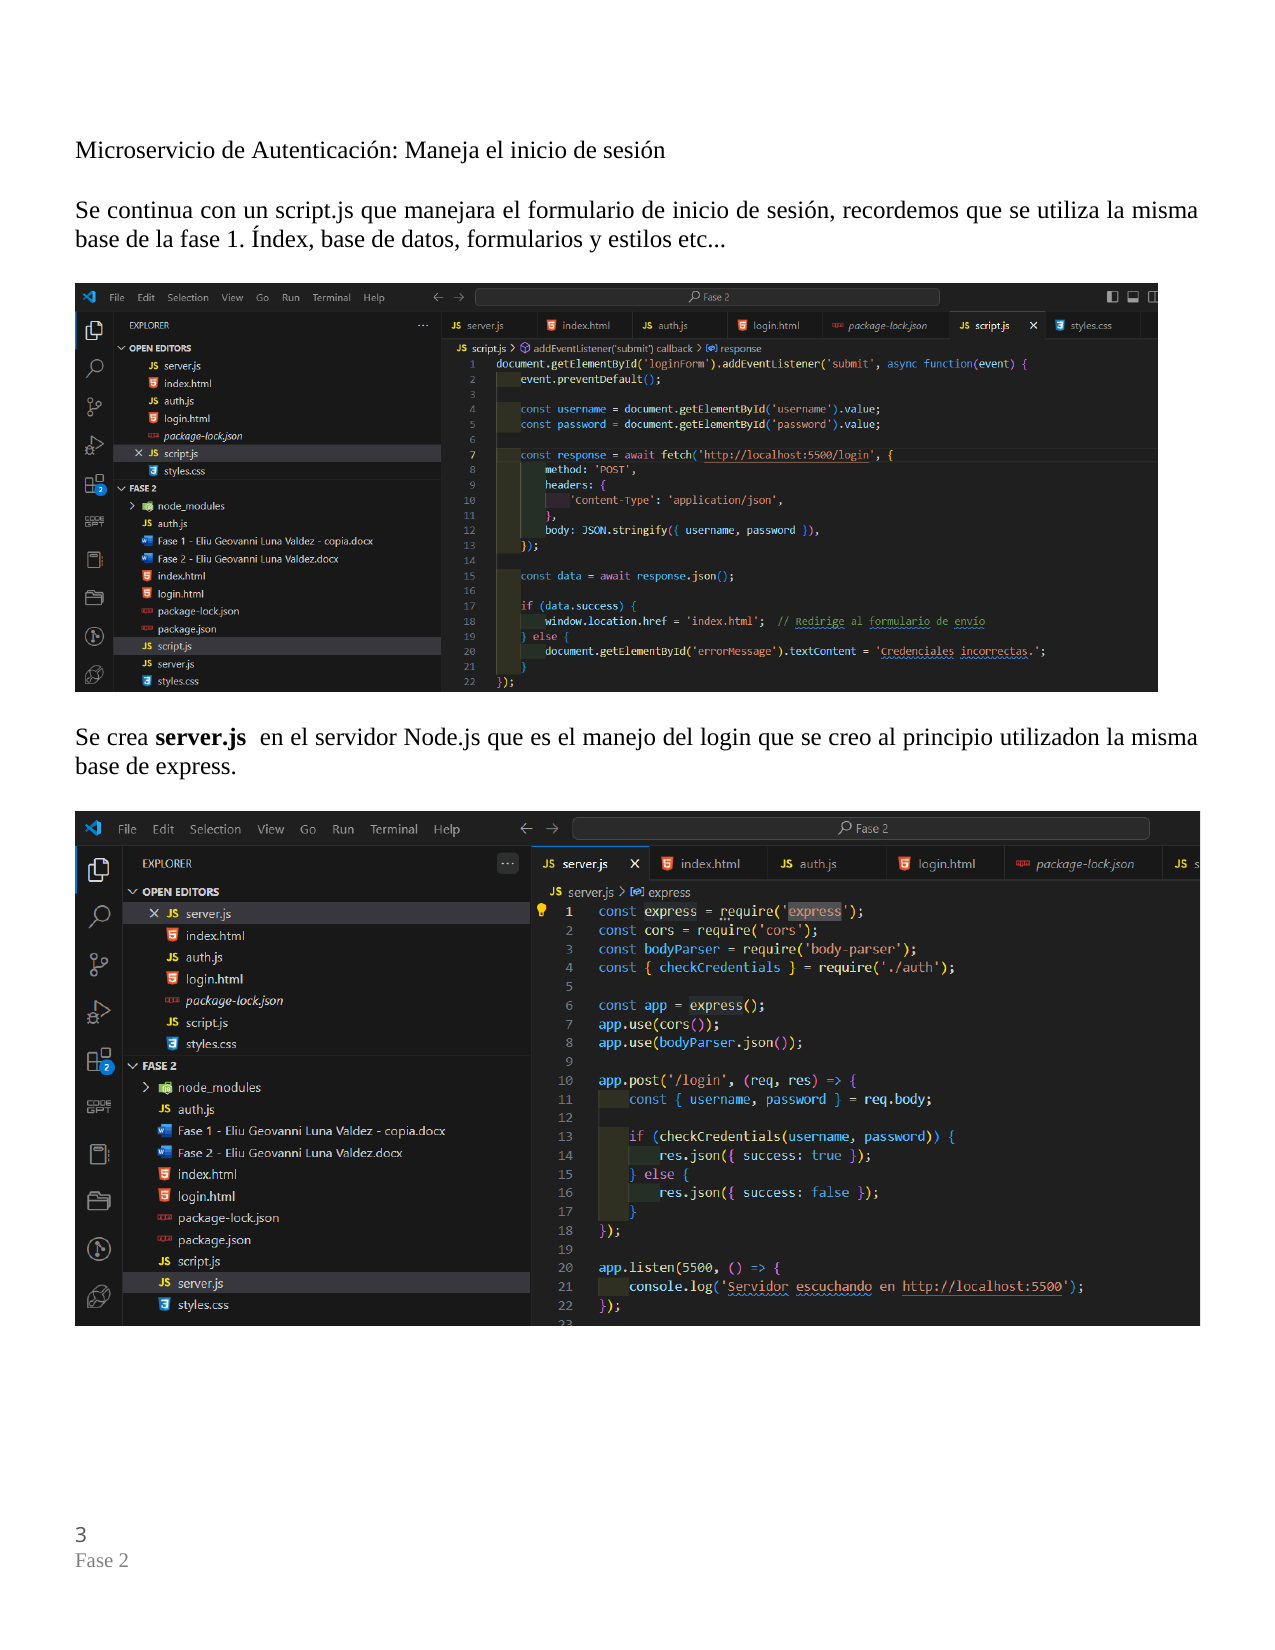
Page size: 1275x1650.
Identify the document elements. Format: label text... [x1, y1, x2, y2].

picture [75, 283, 1158, 692]
text Se crea server.js en el servidor Node.js que es el manejo del login que se creo al principio utilizadon la misma base de express. [75, 722, 1200, 780]
text Se continua con un script.js que manejara el formulario de inicio de sesión, recordemos que se utiliza la misma base de la fase 1. Índex, base de datos, formularios y estilos etc... [75, 195, 1200, 252]
text Microservicio de Autenticación: Maneja el inicio de sesión [75, 135, 1200, 164]
picture [75, 811, 1200, 1326]
